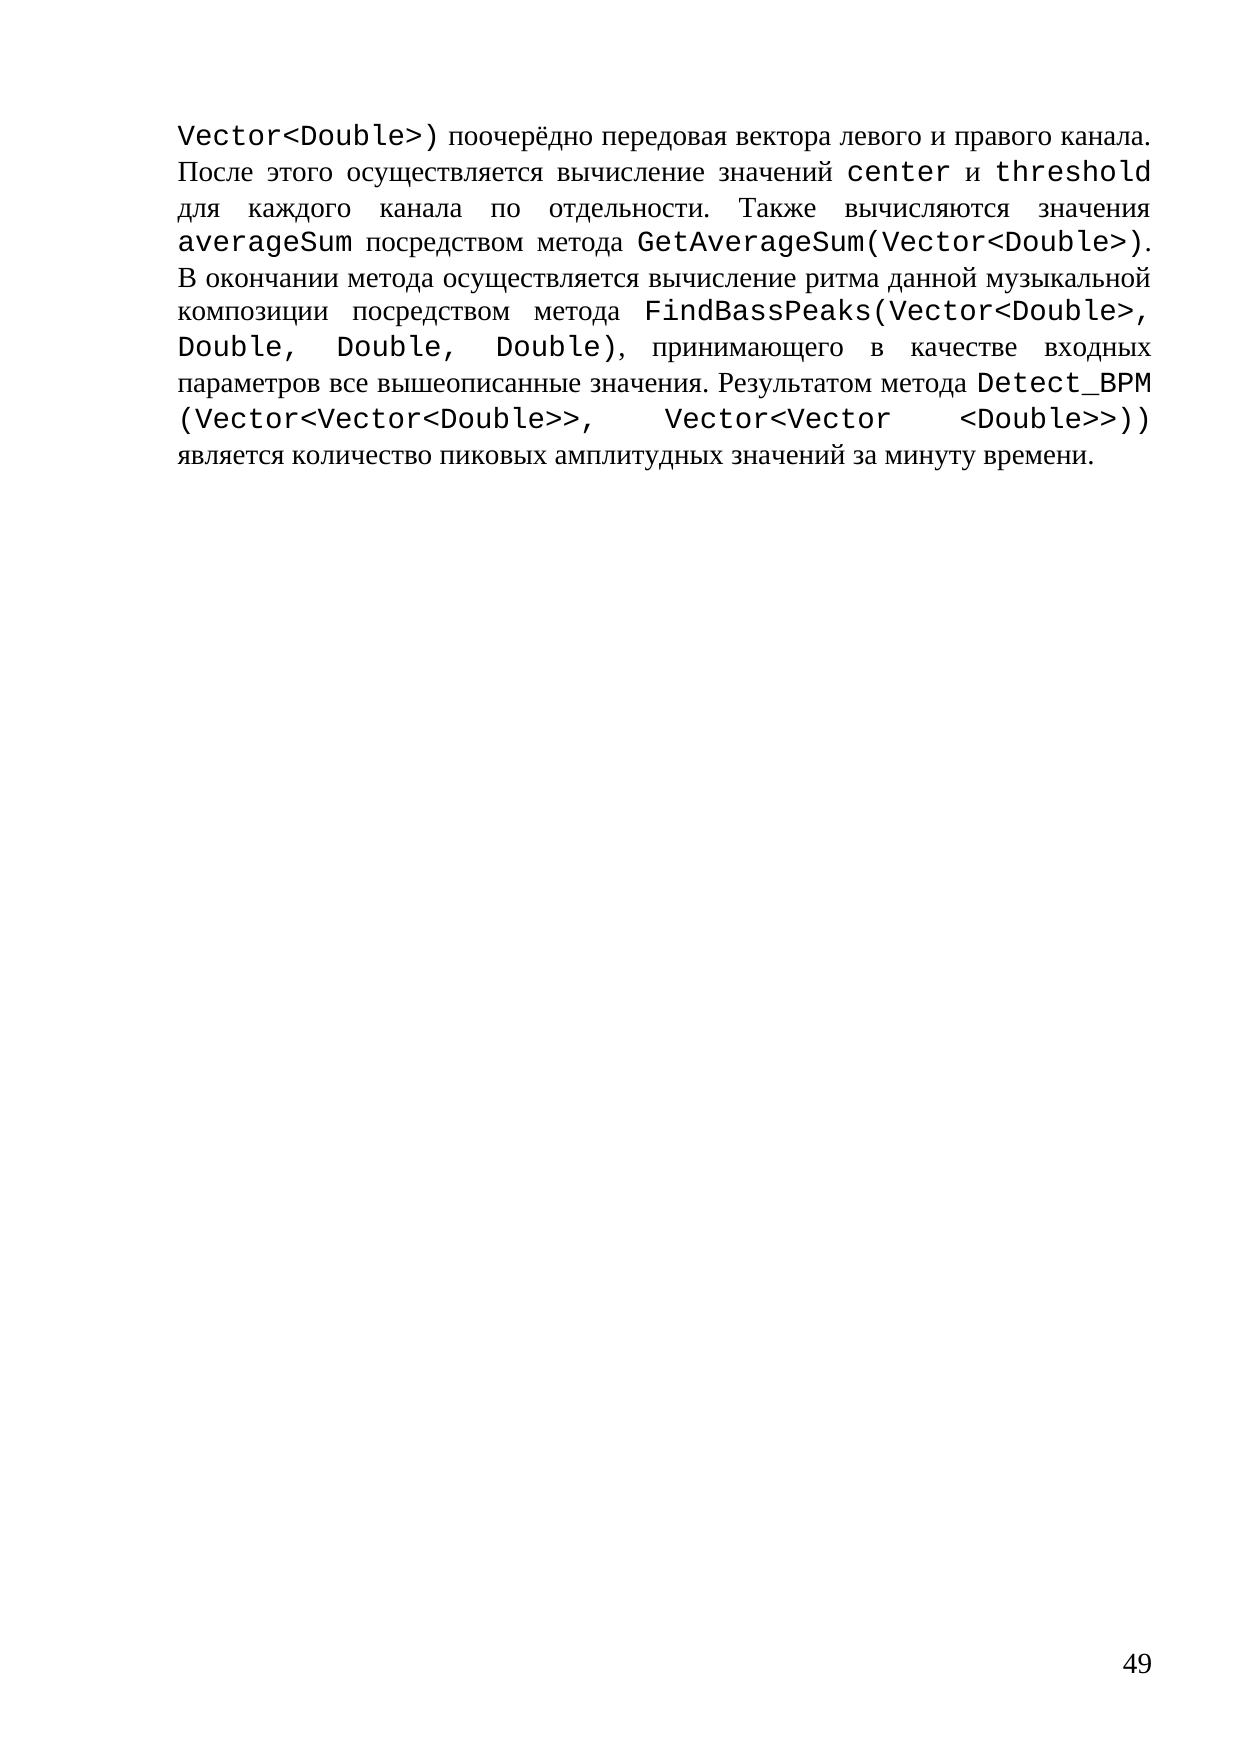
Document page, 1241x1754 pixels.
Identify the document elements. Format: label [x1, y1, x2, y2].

text [177, 118, 1152, 471]
